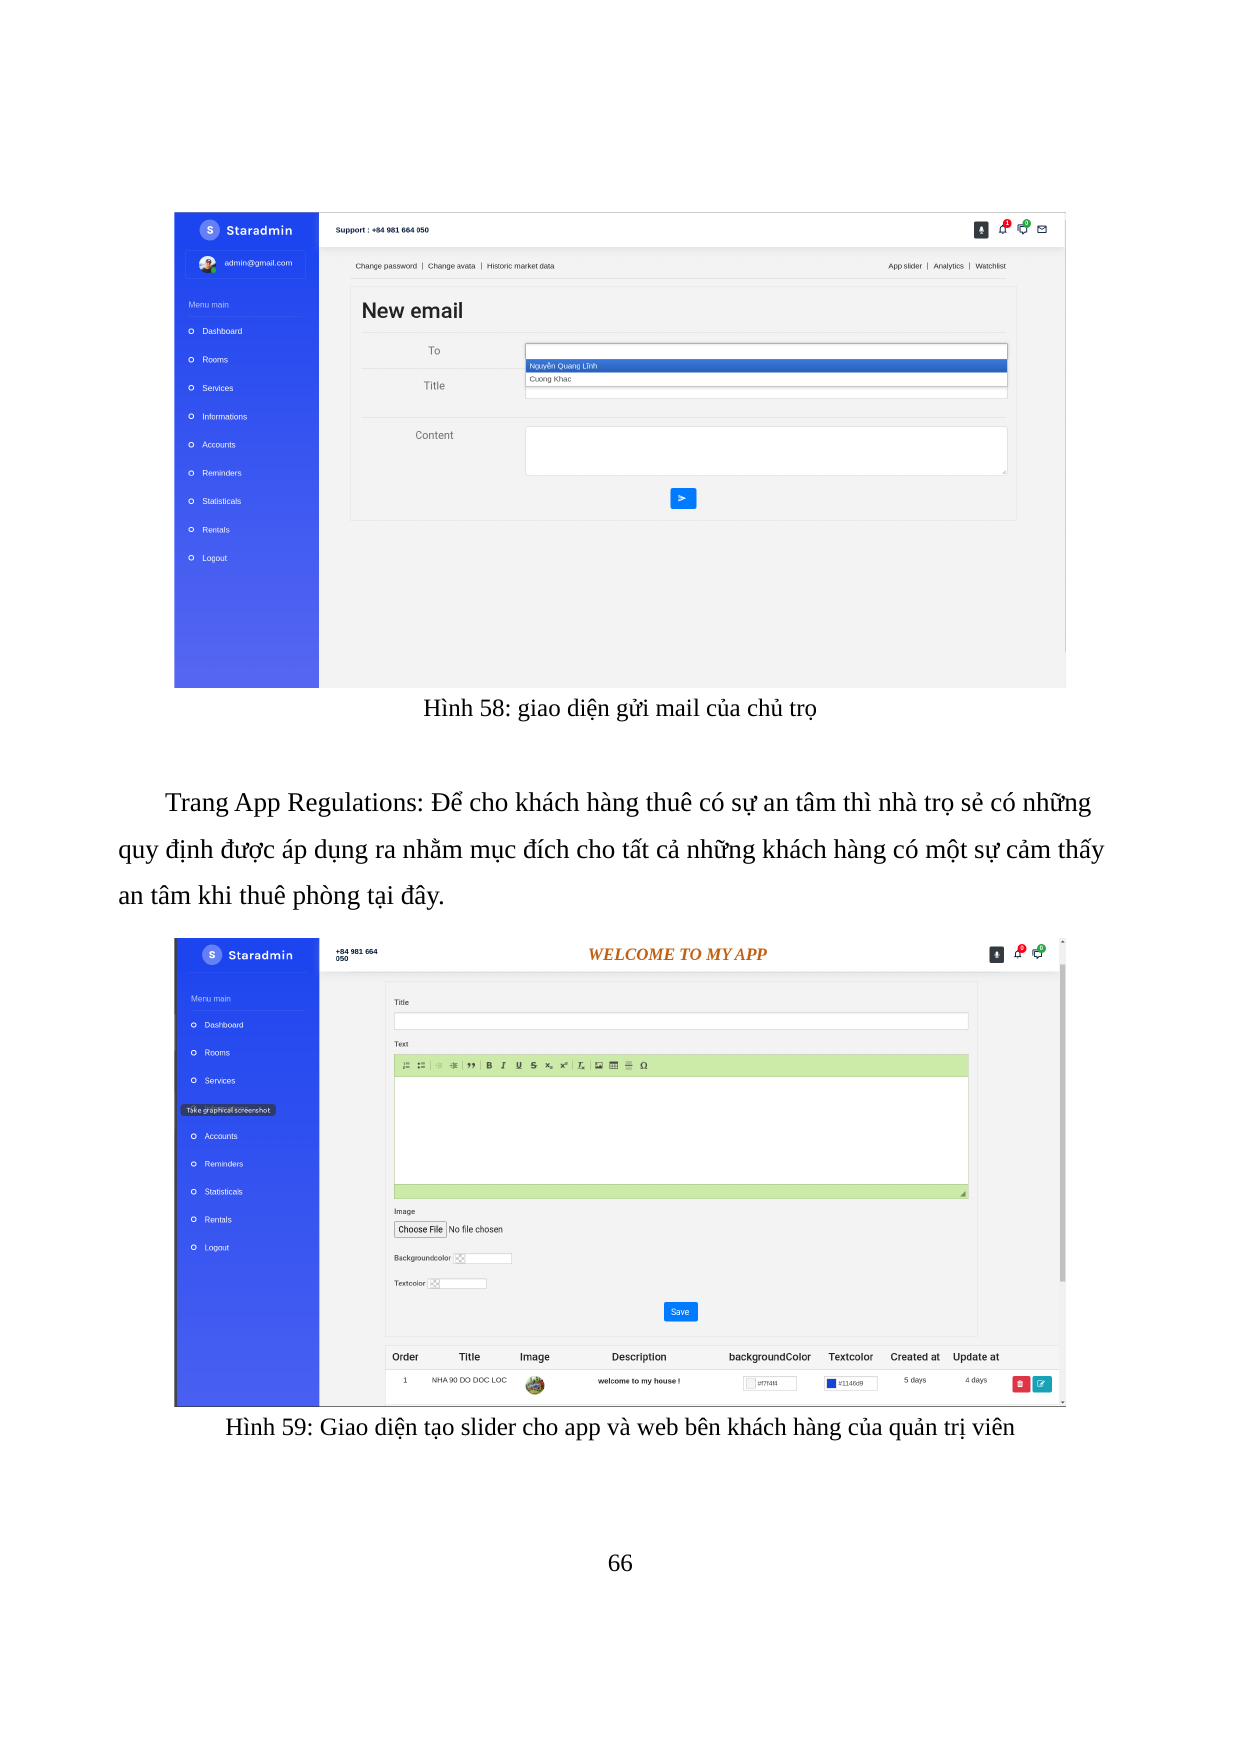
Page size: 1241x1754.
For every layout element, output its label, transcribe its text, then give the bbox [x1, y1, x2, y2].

text Trang App Regulations: Để cho khách hàng thuê có sự an tâm thì nhà trọ sẻ có những quy định được áp dụng ra nhằm mục đích cho tất cả những khách hàng có một sự cảm thấy an tâm khi thuê phòng tại đây. [118, 786, 1122, 911]
picture [174, 212, 1066, 688]
picture [174, 938, 1066, 1407]
